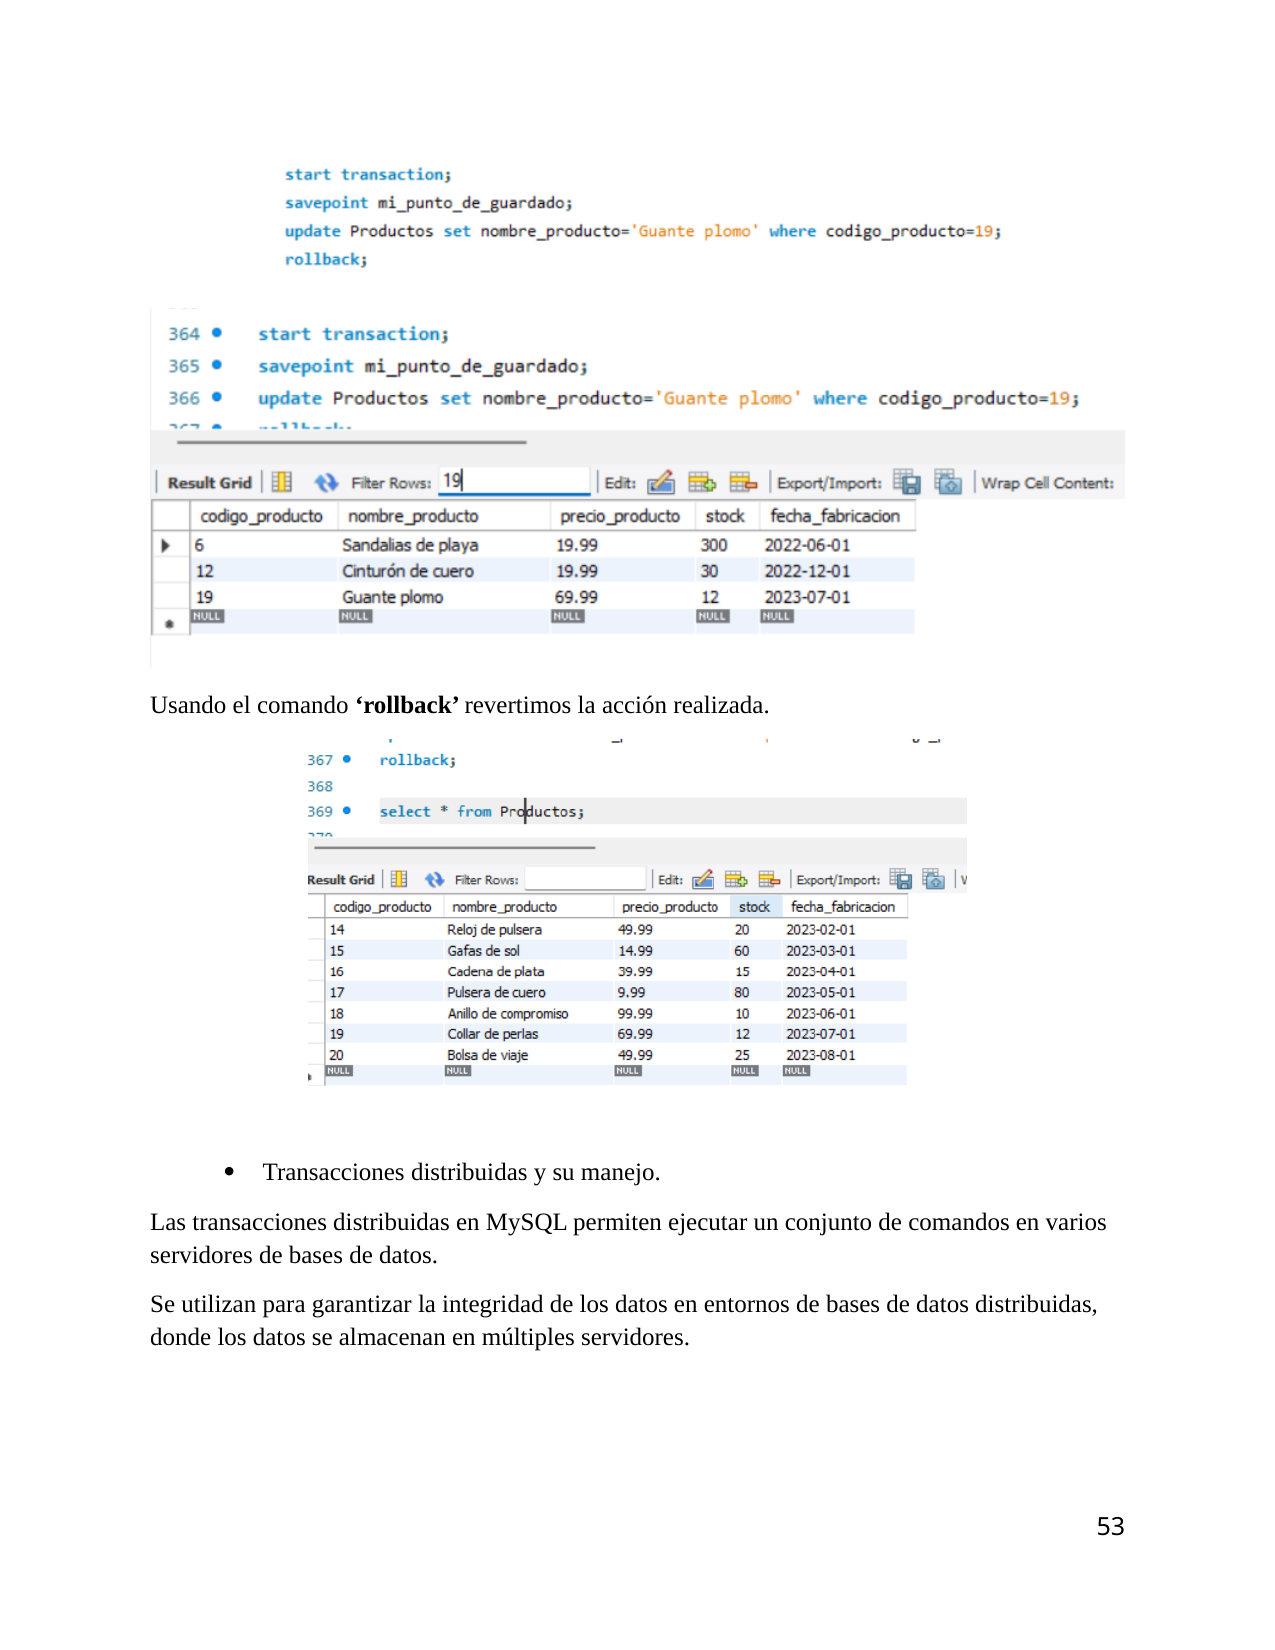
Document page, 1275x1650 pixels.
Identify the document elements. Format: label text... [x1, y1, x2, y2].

picture [150, 308, 1125, 668]
list Transacciones distribuidas y su manejo. [225, 1157, 1125, 1186]
picture [263, 150, 1012, 287]
text Usando el comando ‘rollback’ revertimos la acción realizada. [150, 690, 1125, 718]
text Se utilizan para garantizar la integridad de los datos en entornos de bases de datos distribuidas, donde los datos se almacenan en múltiples servidores. [150, 1289, 1125, 1351]
picture [308, 739, 967, 1086]
text Las transacciones distribuidas en MySQL permiten ejecutar un conjunto de comandos en varios servidores de bases de datos. [150, 1207, 1125, 1268]
